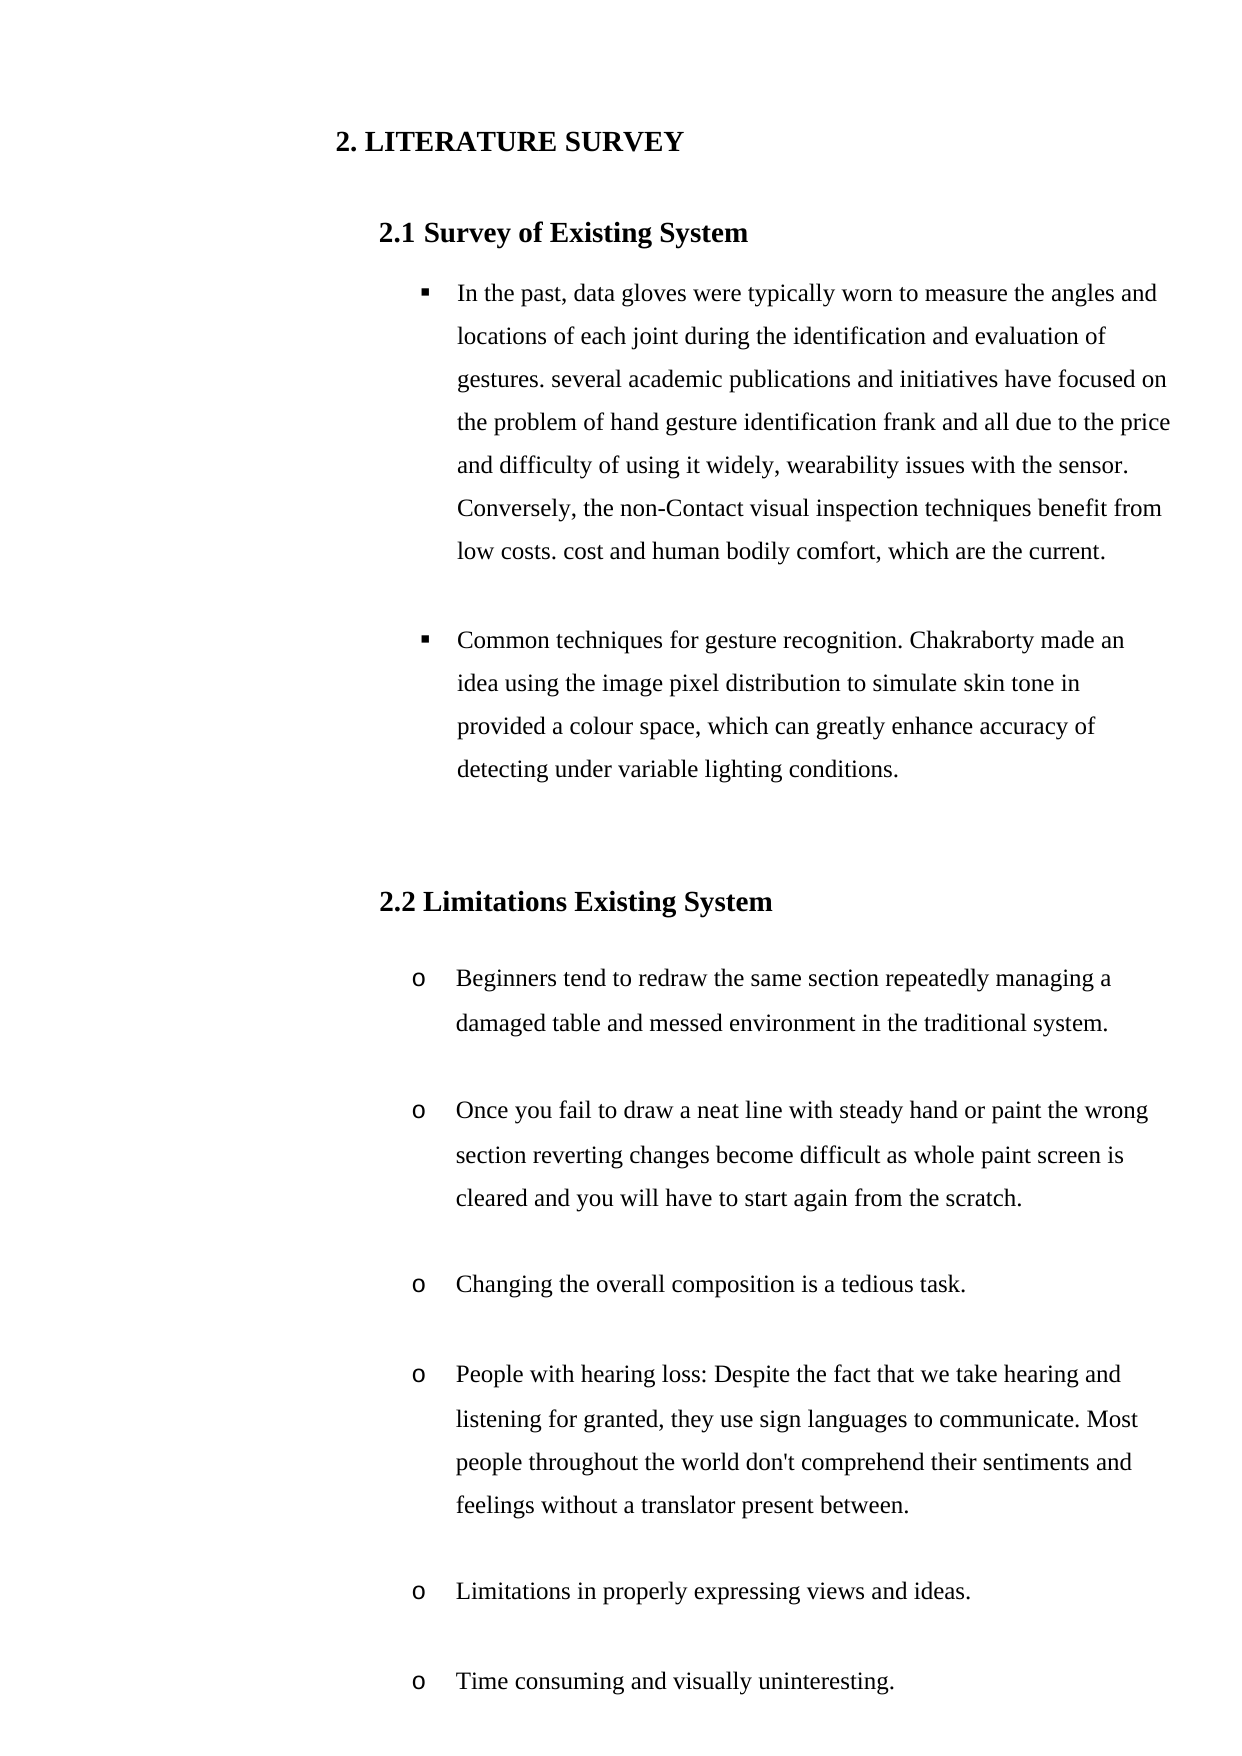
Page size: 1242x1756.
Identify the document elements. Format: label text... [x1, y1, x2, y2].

list Changing the overall composition is a tedious task. [411, 1269, 1171, 1300]
list People with hearing loss: Despite the fact that we take hearing and listening for granted, they use sign languages to communicate. Most people throughout the world don't comprehend their sentiments and feelings without a translator present between. [411, 1359, 1171, 1519]
text 2.2 Limitations Existing System [175, 884, 1171, 917]
list Beginners tend to redraw the same section repeatedly managing a damaged table and messed environment in the traditional system. [411, 963, 1171, 1037]
list Limitations in properly expressing views and ideas. [411, 1576, 1171, 1607]
text 2. LITERATURE SURVEY [175, 124, 1171, 158]
list Once you fail to draw a neat line with steady hand or paint the wrong section reverting changes become difficult as whole paint screen is cleared and you will have to start again from the scratch. [411, 1095, 1171, 1212]
list Common techniques for gesture recognition. Chakraborty made an idea using the image pixel distribution to simulate skin tone in provided a colour space, which can greatly enhance accuracy of detecting under variable lighting conditions. [419, 625, 1171, 783]
list Survey of Existing System [379, 215, 1171, 249]
list Time consuming and visually uninteresting. [411, 1666, 1171, 1697]
list In the past, data gloves were typically worn to measure the angles and locations of each joint during the identification and evaluation of gestures. several academic publications and initiatives have focused on the problem of hand gesture identification frank and all due to the price and difficulty of using it widely, wearability issues with the sensor. Conversely, the non-Contact visual inspection techniques benefit from low costs. cost and human bodily comfort, which are the current. [419, 278, 1171, 565]
